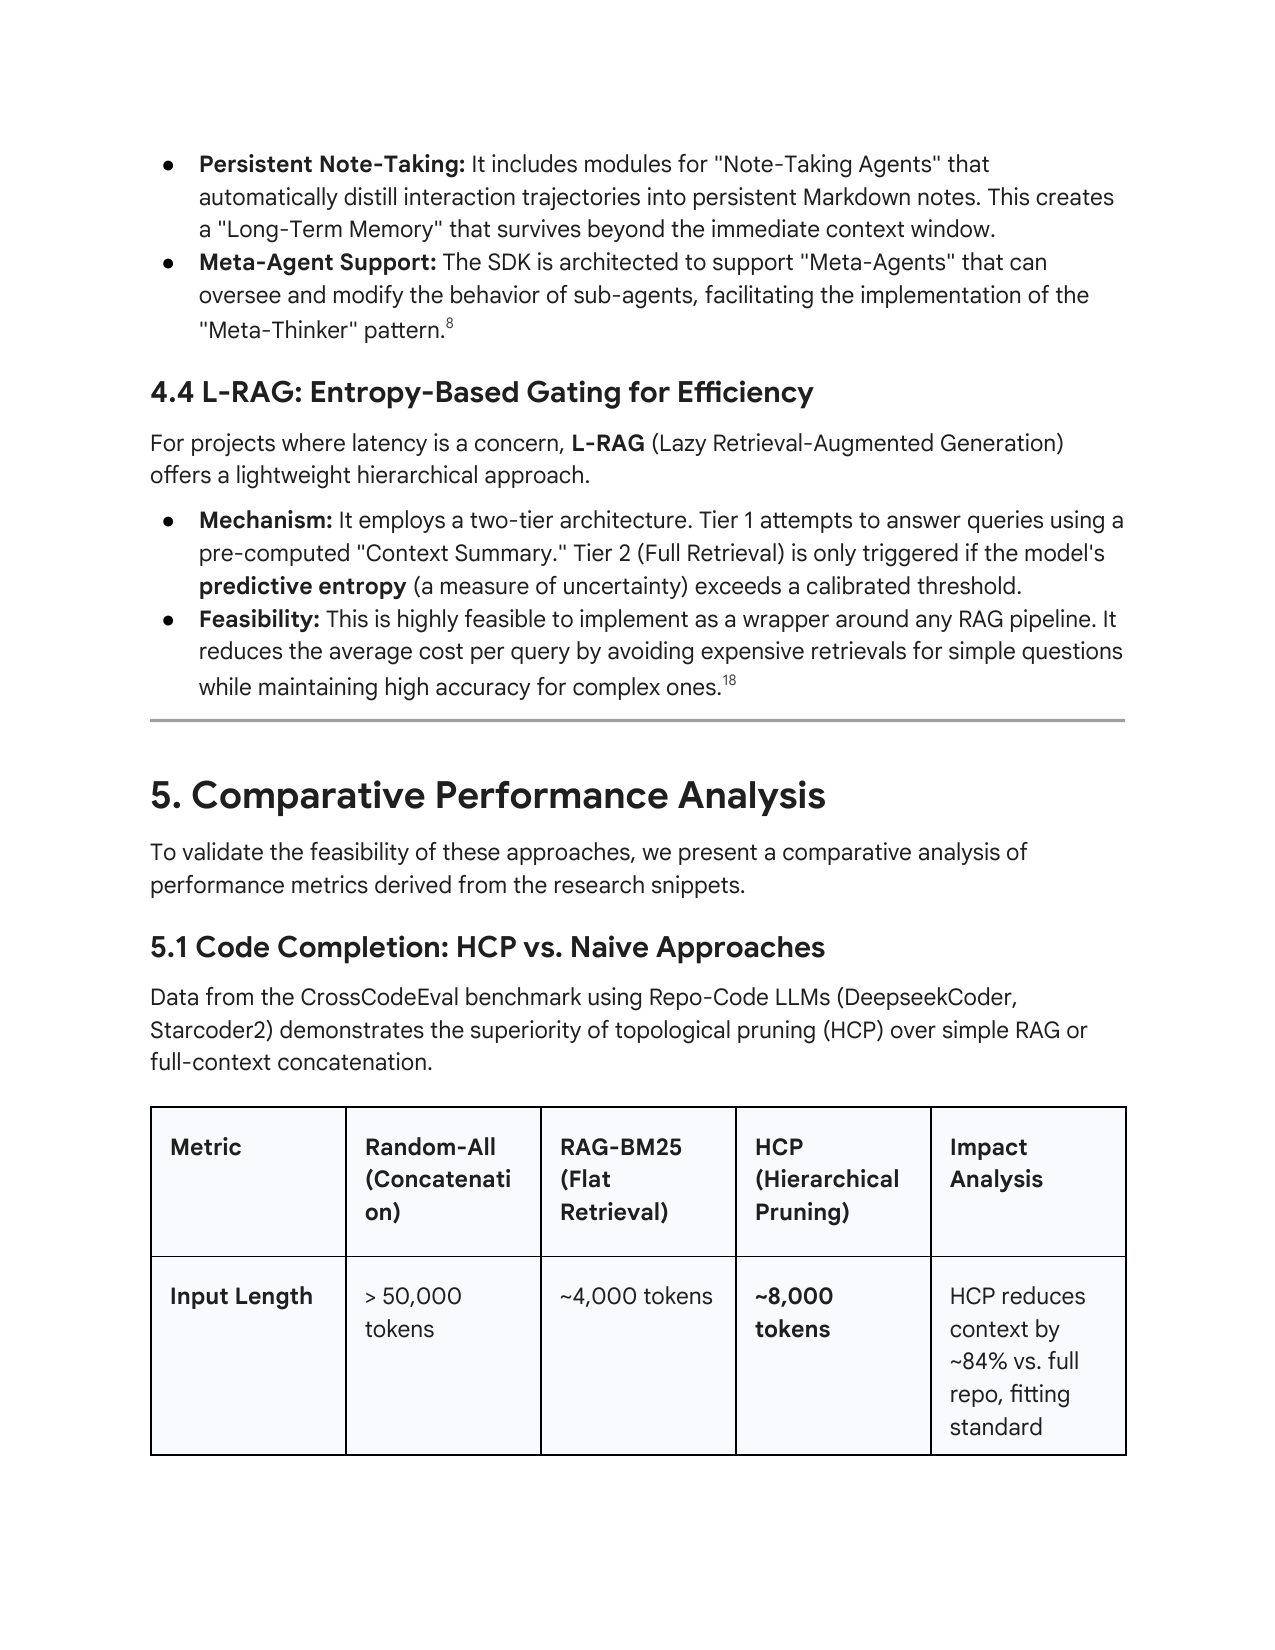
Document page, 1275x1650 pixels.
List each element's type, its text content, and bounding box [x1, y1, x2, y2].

table_header HCP (Hierarchical Pruning) [737, 1108, 930, 1256]
subtitle 5. Comparative Performance Analysis [150, 723, 1125, 819]
list Persistent Note-Taking: It includes modules for "Note-Taking Agents" that automatically distill interaction trajectories into persistent Markdown notes. This creates a "Long-Term Memory" that survives beyond the immediate context window. [161, 150, 1125, 244]
text Data from the CrossCodeEval benchmark using Repo-Code LLMs (DeepseekCoder, Starcoder2) demonstrates the superiority of topological pruning (HCP) over simple RAG or full-context concatenation. [150, 983, 1125, 1077]
list Feasibility: This is highly feasible to implement as a wrapper around any RAG pipeline. It reduces the average cost per query by avoiding expensive retrievals for simple questions while maintaining high accuracy for complex ones.18 [161, 605, 1125, 702]
table_header Impact Analysis [932, 1108, 1125, 1256]
list Mechanism: It employs a two-tier architecture. Tier 1 attempts to answer queries using a pre-computed "Context Summary." Tier 2 (Full Retrieval) is only triggered if the model's predictive entropy (a measure of uncertainty) exceeds a calibrated threshold. [161, 507, 1125, 601]
table_cell ~4,000 tokens [542, 1257, 735, 1454]
subtitle 5.1 Code Completion: HCP vs. Naive Approaches [150, 929, 1125, 966]
table_cell Input Length [152, 1257, 345, 1454]
text For projects where latency is a concern, L-RAG (Lazy Retrieval-Augmented Generation) offers a lightweight hierarchical approach. [150, 429, 1125, 490]
subtitle 4.4 L-RAG: Entropy-Based Gating for Efficiency [150, 375, 1125, 411]
table_header RAG-BM25 (Flat Retrieval) [542, 1108, 735, 1256]
table_header Random-All (Concatenation) [347, 1108, 540, 1256]
list Meta-Agent Support: The SDK is architected to support "Meta-Agents" that can oversee and modify the behavior of sub-agents, facilitating the implementation of the "Meta-Thinker" pattern.8 [161, 248, 1125, 345]
table_header Metric [152, 1108, 345, 1256]
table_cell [932, 1257, 1125, 1454]
table_cell ~8,000 tokens [737, 1257, 930, 1454]
table_cell > 50,000 tokens [347, 1257, 540, 1454]
text To validate the feasibility of these approaches, we present a comparative analysis of performance metrics derived from the research snippets. [150, 838, 1125, 900]
